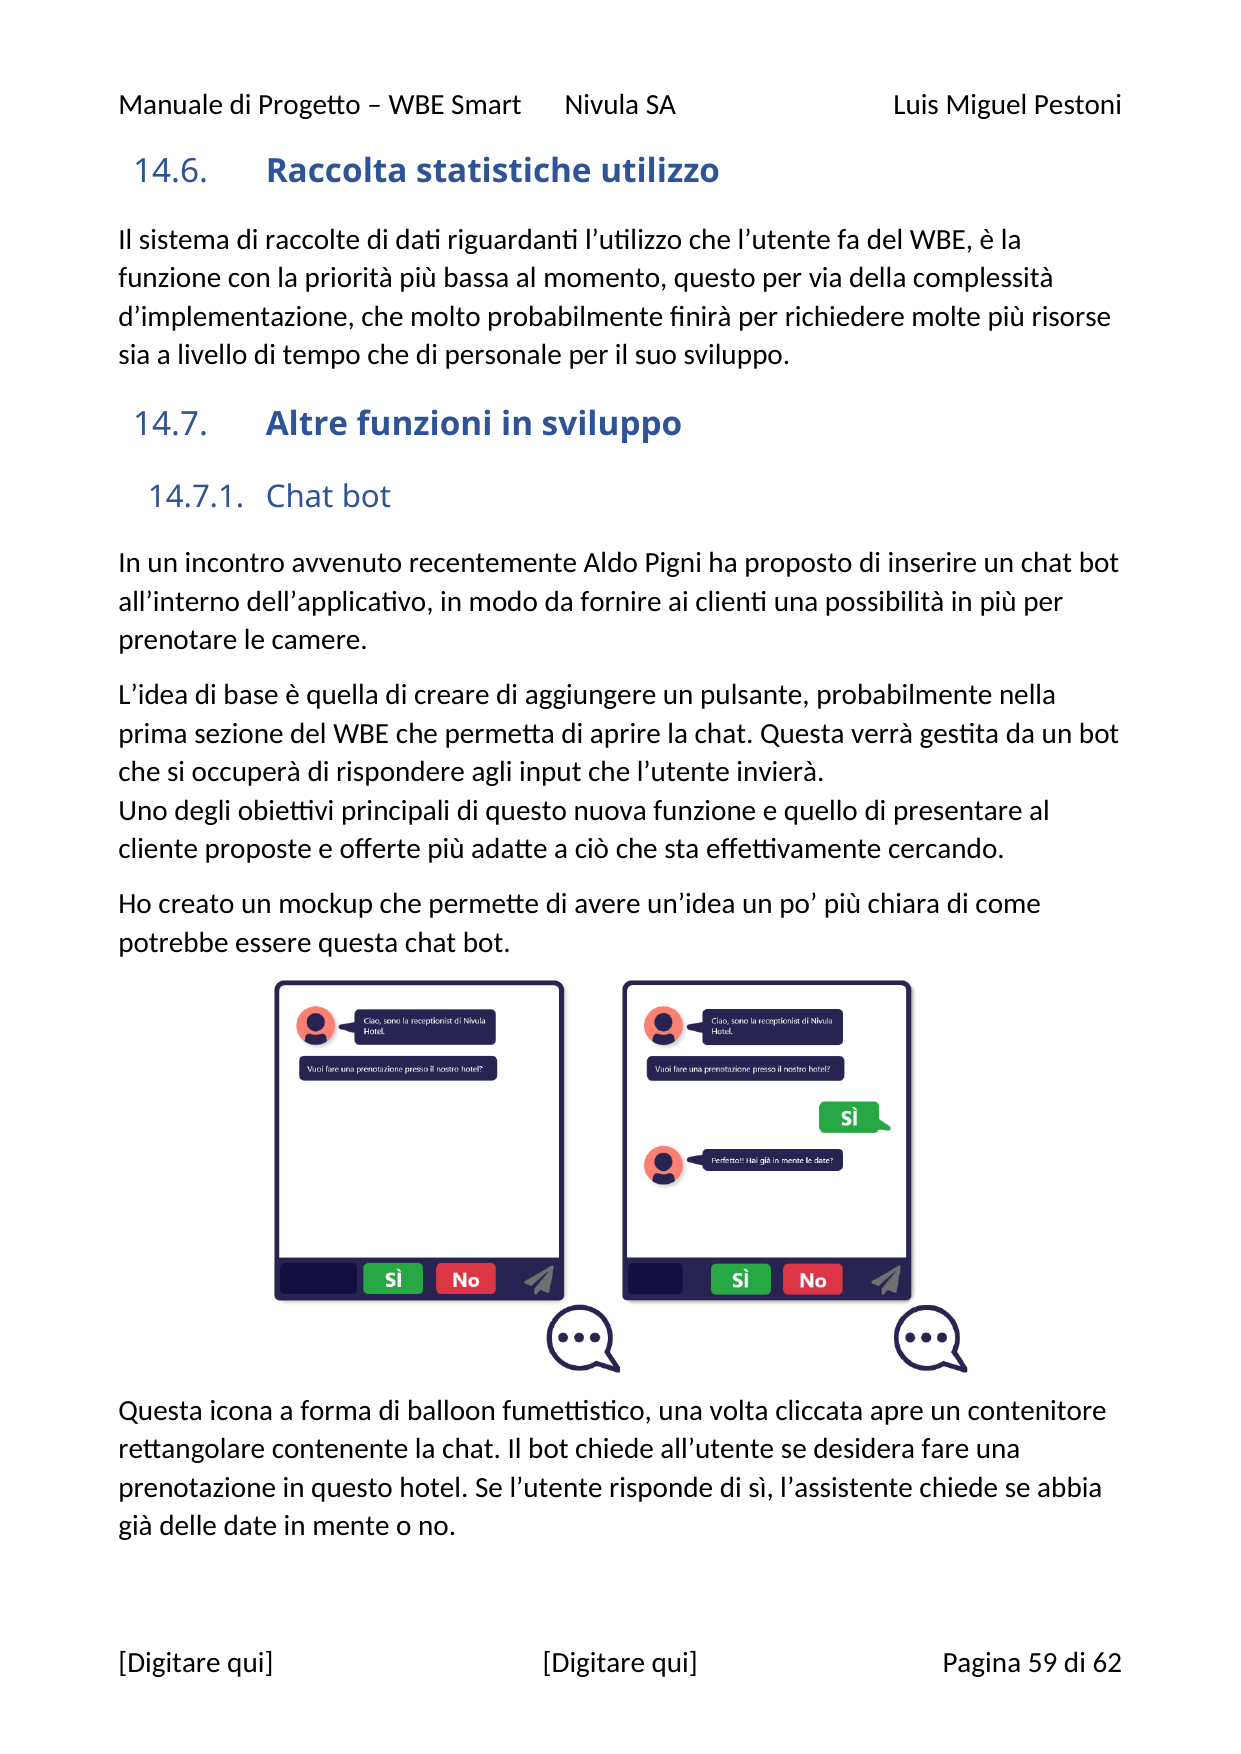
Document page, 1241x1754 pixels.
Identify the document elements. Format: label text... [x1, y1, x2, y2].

subtitle Raccolta statistiche utilizzo [133, 147, 1122, 192]
text L’idea di base è quella di creare di aggiungere un pulsante, probabilmente nella prima sezione del WBE che permetta di aprire la chat. Questa verrà gestita da un bot che si occuperà di rispondere agli input che l’utente invierà. Uno degli obiettivi principali di questo nuova funzione e quello di presentare al cliente proposte e offerte più adatte a ciò che sta effettivamente cercando. [118, 676, 1122, 866]
picture [272, 978, 968, 1373]
text Questa icona a forma di balloon fumettistico, una volta cliccata apre un contenitore rettangolare contenente la chat. Il bot chiede all’utente se desidera fare una prenotazione in questo hotel. Se l’utente risponde di sì, l’assistente chiede se abbia già delle date in mente o no. [118, 1392, 1122, 1543]
subtitle Altre funzioni in sviluppo [133, 399, 1122, 445]
text Il sistema di raccolte di dati riguardanti l’utilizzo che l’utente fa del WBE, è la funzione con la priorità più bassa al momento, questo per via della complessità d’implementazione, che molto probabilmente finirà per richiedere molte più risorse sia a livello di tempo che di personale per il suo sviluppo. [118, 221, 1122, 372]
text In un incontro avvenuto recentemente Aldo Pigni ha proposto di inserire un chat bot all’interno dell’applicativo, in modo da fornire ai clienti una possibilità in più per prenotare le camere. [118, 544, 1122, 657]
subtitle Chat bot [148, 473, 1122, 516]
text Ho creato un mockup che permette di avere un’idea un po’ più chiara di come potrebbe essere questa chat bot. [118, 885, 1122, 959]
